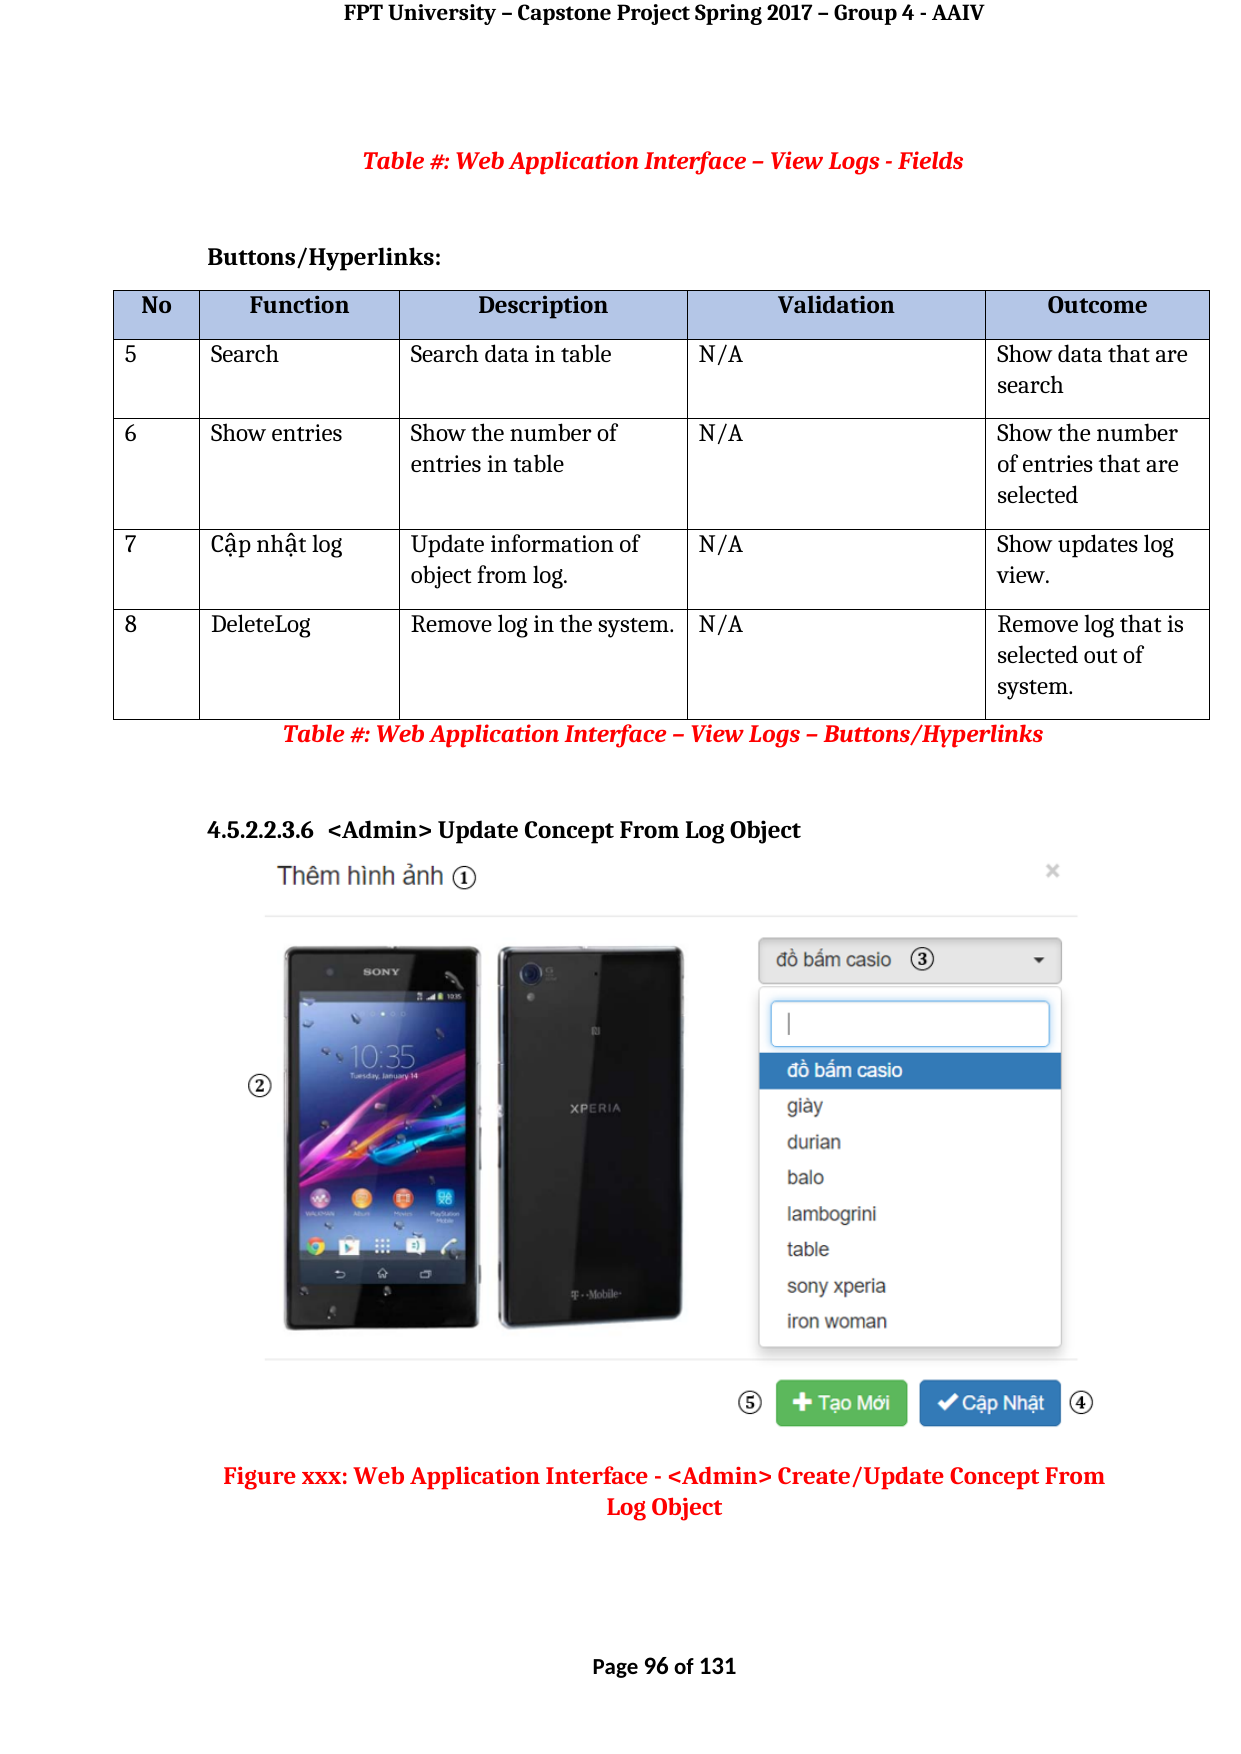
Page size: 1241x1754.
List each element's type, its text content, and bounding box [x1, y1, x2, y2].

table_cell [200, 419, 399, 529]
text Table #: Web Application Interface – View Logs - Fields [207, 147, 1122, 176]
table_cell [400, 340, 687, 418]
text Table #: Web Application Interface – View Logs – Buttons/Hyperlinks [207, 720, 1122, 749]
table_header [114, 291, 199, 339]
text Figure xxx: Web Application Interface - <Admin> Create/Update Concept From Log Object [207, 1462, 1122, 1522]
picture [207, 846, 1122, 1443]
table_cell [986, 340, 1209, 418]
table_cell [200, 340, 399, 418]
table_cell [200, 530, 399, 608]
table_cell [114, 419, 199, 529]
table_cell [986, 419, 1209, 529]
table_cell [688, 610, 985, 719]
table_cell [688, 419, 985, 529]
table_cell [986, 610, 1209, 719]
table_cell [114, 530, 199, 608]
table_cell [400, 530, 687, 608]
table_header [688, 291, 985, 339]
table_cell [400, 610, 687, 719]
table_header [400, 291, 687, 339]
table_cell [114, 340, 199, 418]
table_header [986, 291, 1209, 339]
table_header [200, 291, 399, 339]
text Buttons/Hyperlinks: [207, 242, 1122, 271]
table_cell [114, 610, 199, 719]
subtitle <Admin> Update Concept From Log Object [207, 816, 1122, 844]
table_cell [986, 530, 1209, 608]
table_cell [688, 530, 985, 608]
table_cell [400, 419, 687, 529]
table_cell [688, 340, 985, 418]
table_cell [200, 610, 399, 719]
